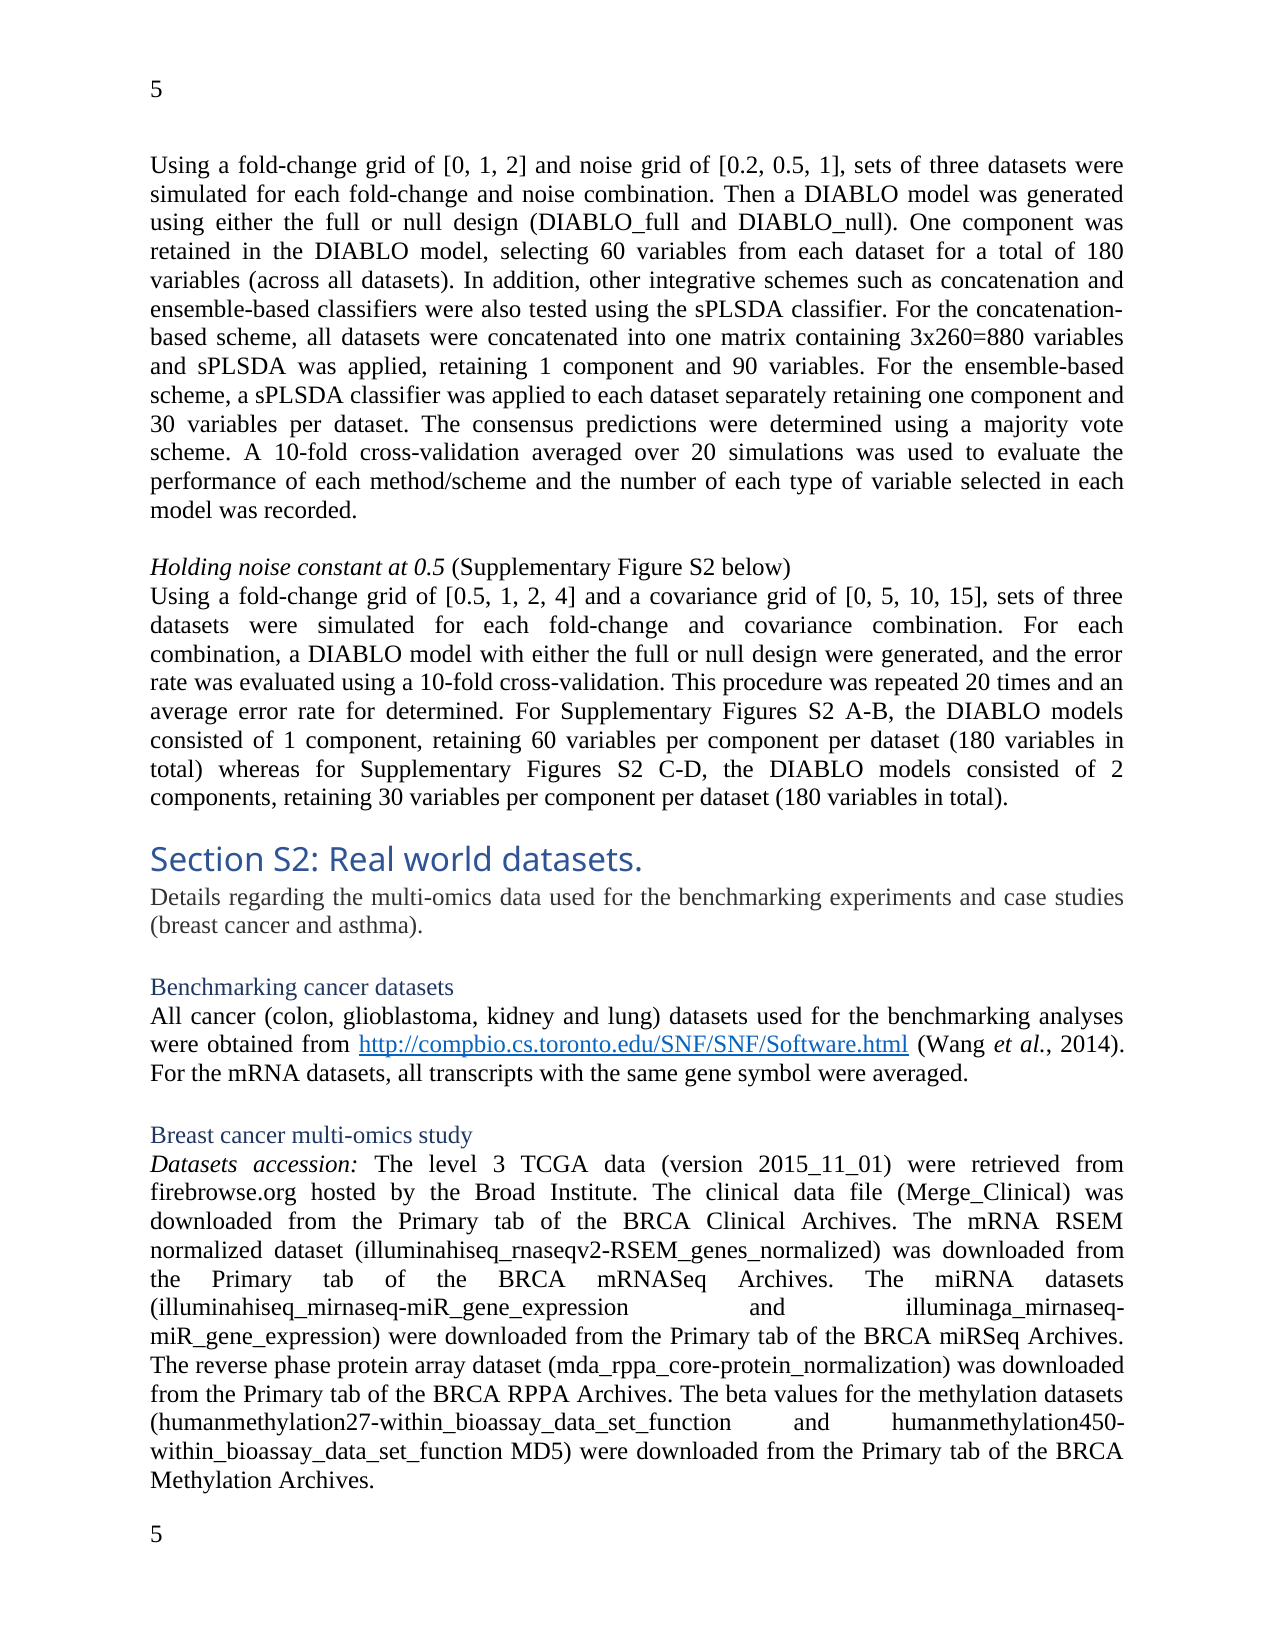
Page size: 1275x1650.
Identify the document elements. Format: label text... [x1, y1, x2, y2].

subtitle Benchmarking cancer datasets [150, 972, 1125, 1001]
text Using a fold-change grid of [0.5, 1, 2, 4] and a covariance grid of [0, 5, 10, 15], sets of three datasets were simulated for each fold-change and covariance combination. For each combination, a DIABLO model with either the full or null design were generated, and the error rate was evaluated using a 10-fold cross-validation. This procedure was repeated 20 times and an average error rate for determined. For Supplementary Figures S2 A-B, the DIABLO models consisted of 1 component, retaining 60 variables per component per dataset (180 variables in total) whereas for Supplementary Figures S2 C-D, the DIABLO models consisted of 2 components, retaining 30 variables per component per dataset (180 variables in total). [150, 581, 1125, 811]
text Datasets accession: The level 3 TCGA data (version 2015_11_01) were retrieved from firebrowse.org hosted by the Broad Institute. The clinical data file (Merge_Clinical) was downloaded from the Primary tab of the BRCA Clinical Archives. The mRNA RSEM normalized dataset (illuminahiseq_rnaseqv2-RSEM_genes_normalized) was downloaded from the Primary tab of the BRCA mRNASeq Archives. The miRNA datasets (illuminahiseq_mirnaseq-miR_gene_expression and illuminaga_mirnaseq-miR_gene_expression) were downloaded from the Primary tab of the BRCA miRSeq Archives. The reverse phase protein array dataset (mda_rppa_core-protein_normalization) was downloaded from the Primary tab of the BRCA RPPA Archives. The beta values for the methylation datasets (humanmethylation27-within_bioassay_data_set_function and humanmethylation450-within_bioassay_data_set_function MD5) were downloaded from the Primary tab of the BRCA Methylation Archives. [150, 1149, 1125, 1494]
text All cancer (colon, glioblastoma, kidney and lung) datasets used for the benchmarking analyses were obtained from http://compbio.cs.toronto.edu/SNF/SNF/Software.html (Wang et al., 2014). For the mRNA datasets, all transcripts with the same gene symbol were averaged. [150, 1001, 1125, 1087]
text Using a fold-change grid of [0, 1, 2] and noise grid of [0.2, 0.5, 1], sets of three datasets were simulated for each fold-change and noise combination. Then a DIABLO model was generated using either the full or null design (DIABLO_full and DIABLO_null). One component was retained in the DIABLO model, selecting 60 variables from each dataset for a total of 180 variables (across all datasets). In addition, other integrative schemes such as concatenation and ensemble-based classifiers were also tested using the sPLSDA classifier. For the concatenation-based scheme, all datasets were concatenated into one matrix containing 3x260=880 variables and sPLSDA was applied, retaining 1 component and 90 variables. For the ensemble-based scheme, a sPLSDA classifier was applied to each dataset separately retaining one component and 30 variables per dataset. The consensus predictions were determined using a majority vote scheme. A 10-fold cross-validation averaged over 20 simulations was used to evaluate the performance of each method/scheme and the number of each type of variable selected in each model was recorded. [150, 150, 1125, 524]
text Details regarding the multi-omics data used for the benchmarking experiments and case studies (breast cancer and asthma). [150, 882, 1125, 939]
subtitle Breast cancer multi-omics study [150, 1120, 1125, 1149]
subtitle Section S2: Real world datasets. [150, 836, 1125, 882]
text Holding noise constant at 0.5 (Supplementary Figure S2 below) [150, 552, 1125, 581]
